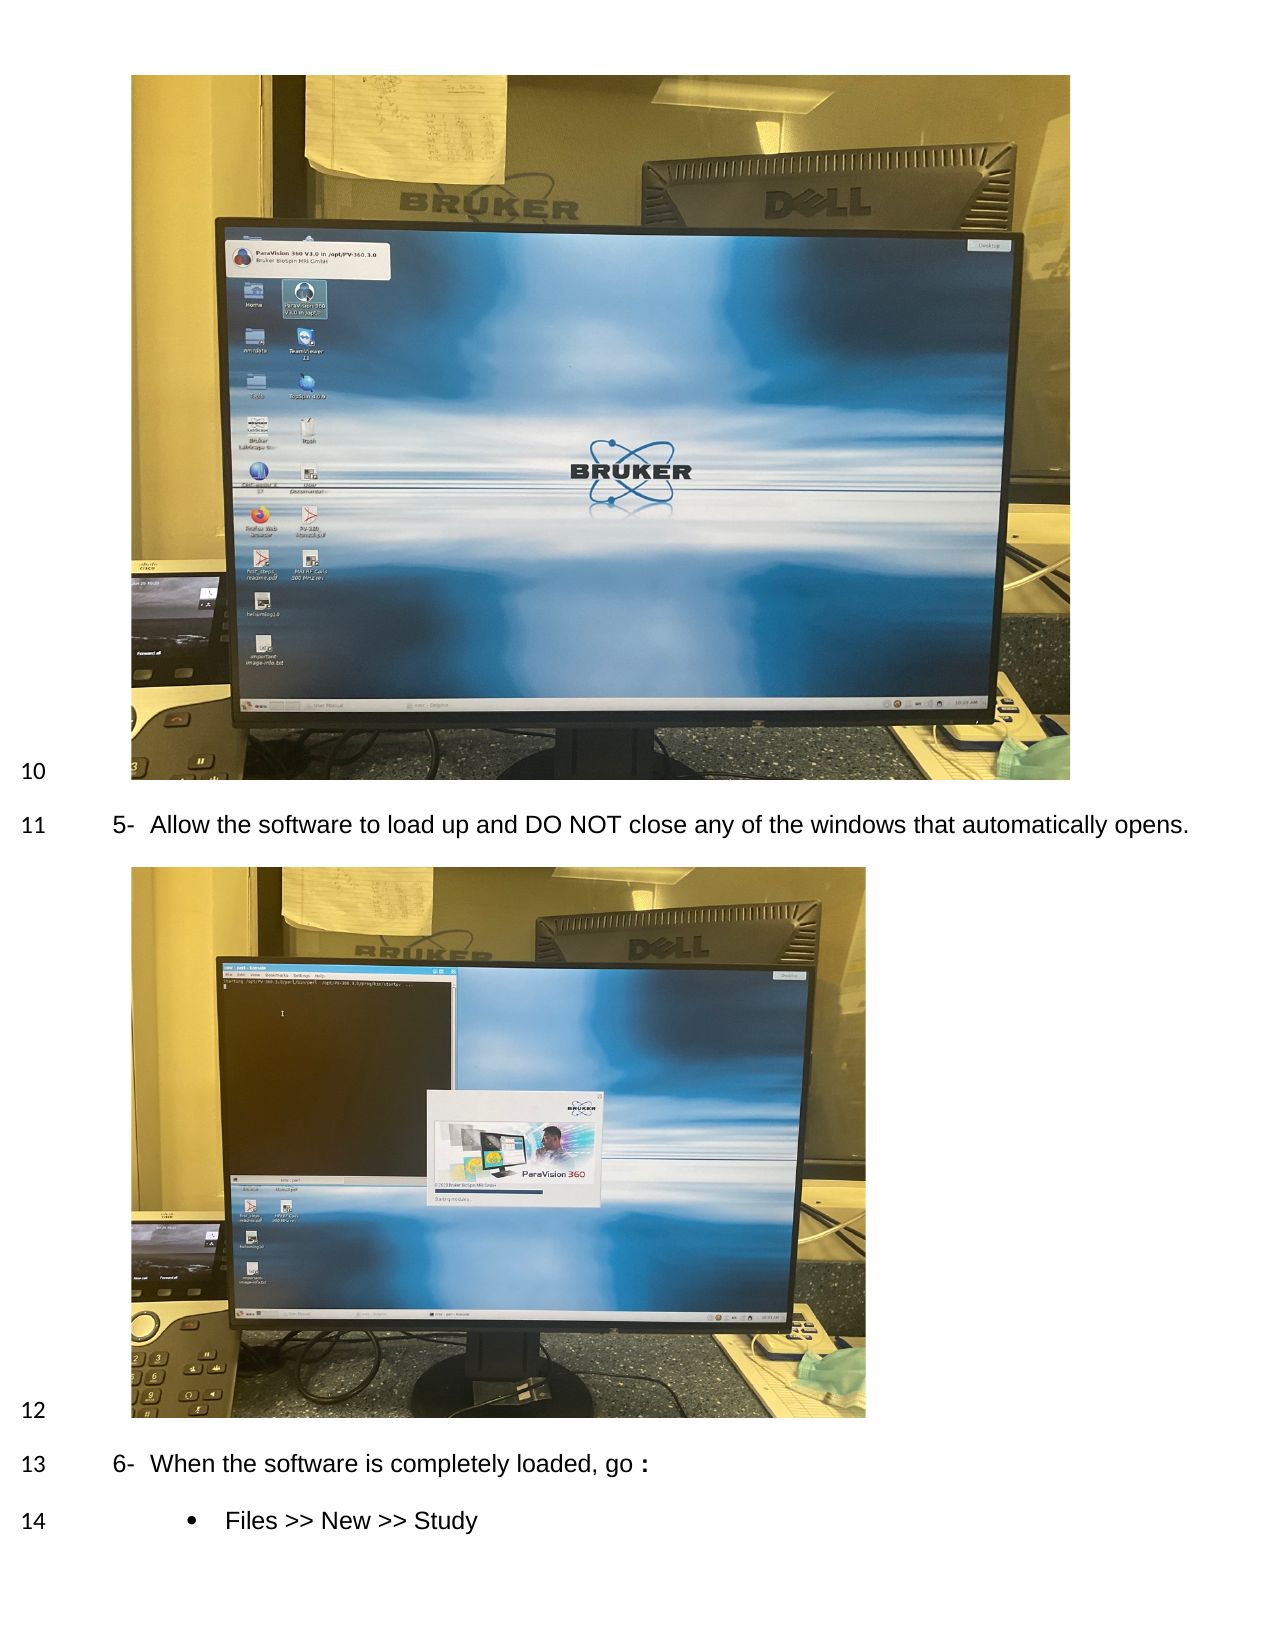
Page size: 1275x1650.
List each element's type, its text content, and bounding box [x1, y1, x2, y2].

list When the software is completely loaded, go : [112, 1448, 1200, 1477]
list Allow the software to load up and DO NOT close any of the windows that automatically opens. [112, 810, 1200, 838]
list Files >> New >> Study [187, 1506, 1200, 1535]
